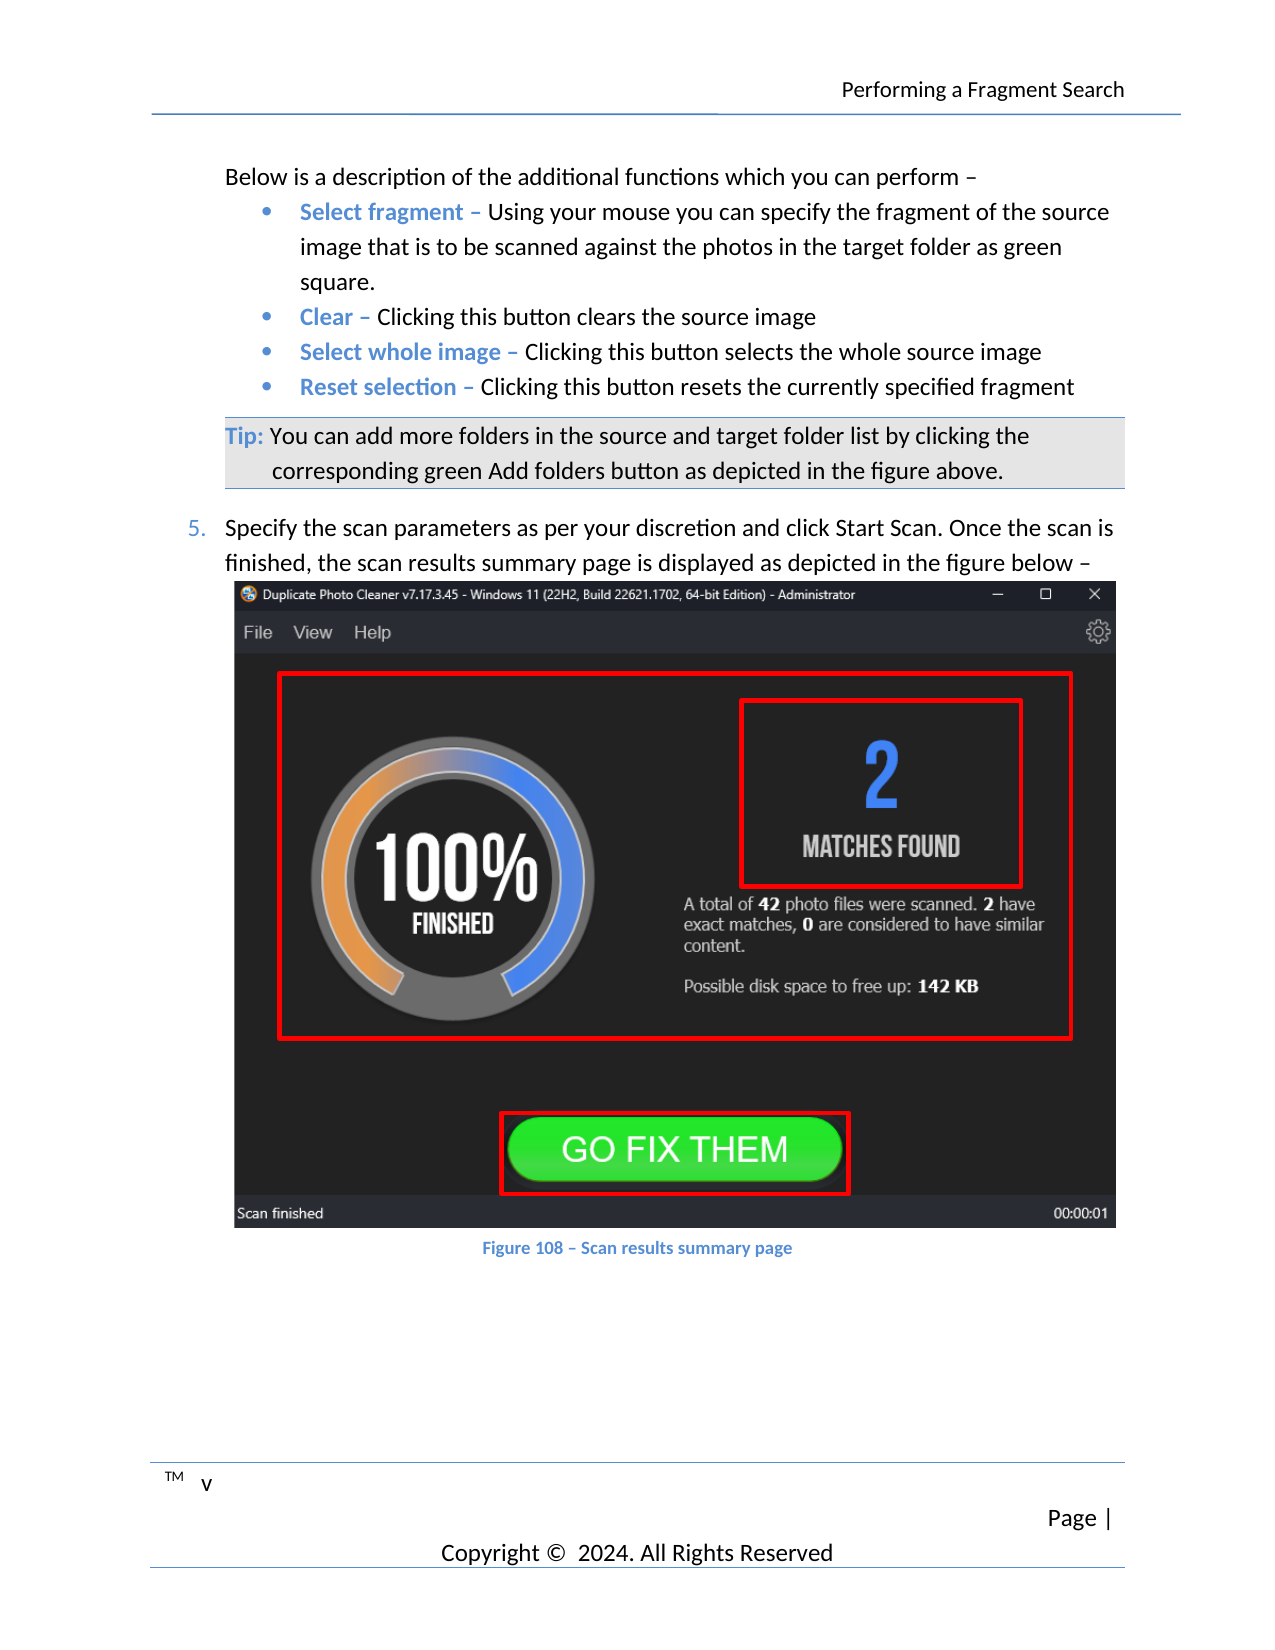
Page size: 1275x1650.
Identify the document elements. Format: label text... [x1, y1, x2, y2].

list Select whole image – Clicking this button selects the whole source image [262, 336, 1125, 367]
list Select fragment – Using your mouse you can specify the fragment of the source image that is to be scanned against the photos in the target folder as green square. [262, 196, 1125, 297]
list Reset selection – Clicking this button resets the currently specified fragment [262, 371, 1125, 402]
list Below is a description of the additional functions which you can perform – [225, 161, 1125, 192]
text Tip: You can add more folders in the source and target folder list by clicking the corresponding green Add folders button as depicted in the figure above. [225, 418, 1125, 488]
picture [234, 581, 1116, 1228]
text Figure 108 – Scan results summary page [150, 1236, 1125, 1259]
list Clear – Clicking this button clears the source image [262, 301, 1125, 332]
list Specify the scan parameters as per your discretion and click Start Scan. Once the scan is finished, the scan results summary page is displayed as depicted in the figure below – [187, 512, 1125, 577]
